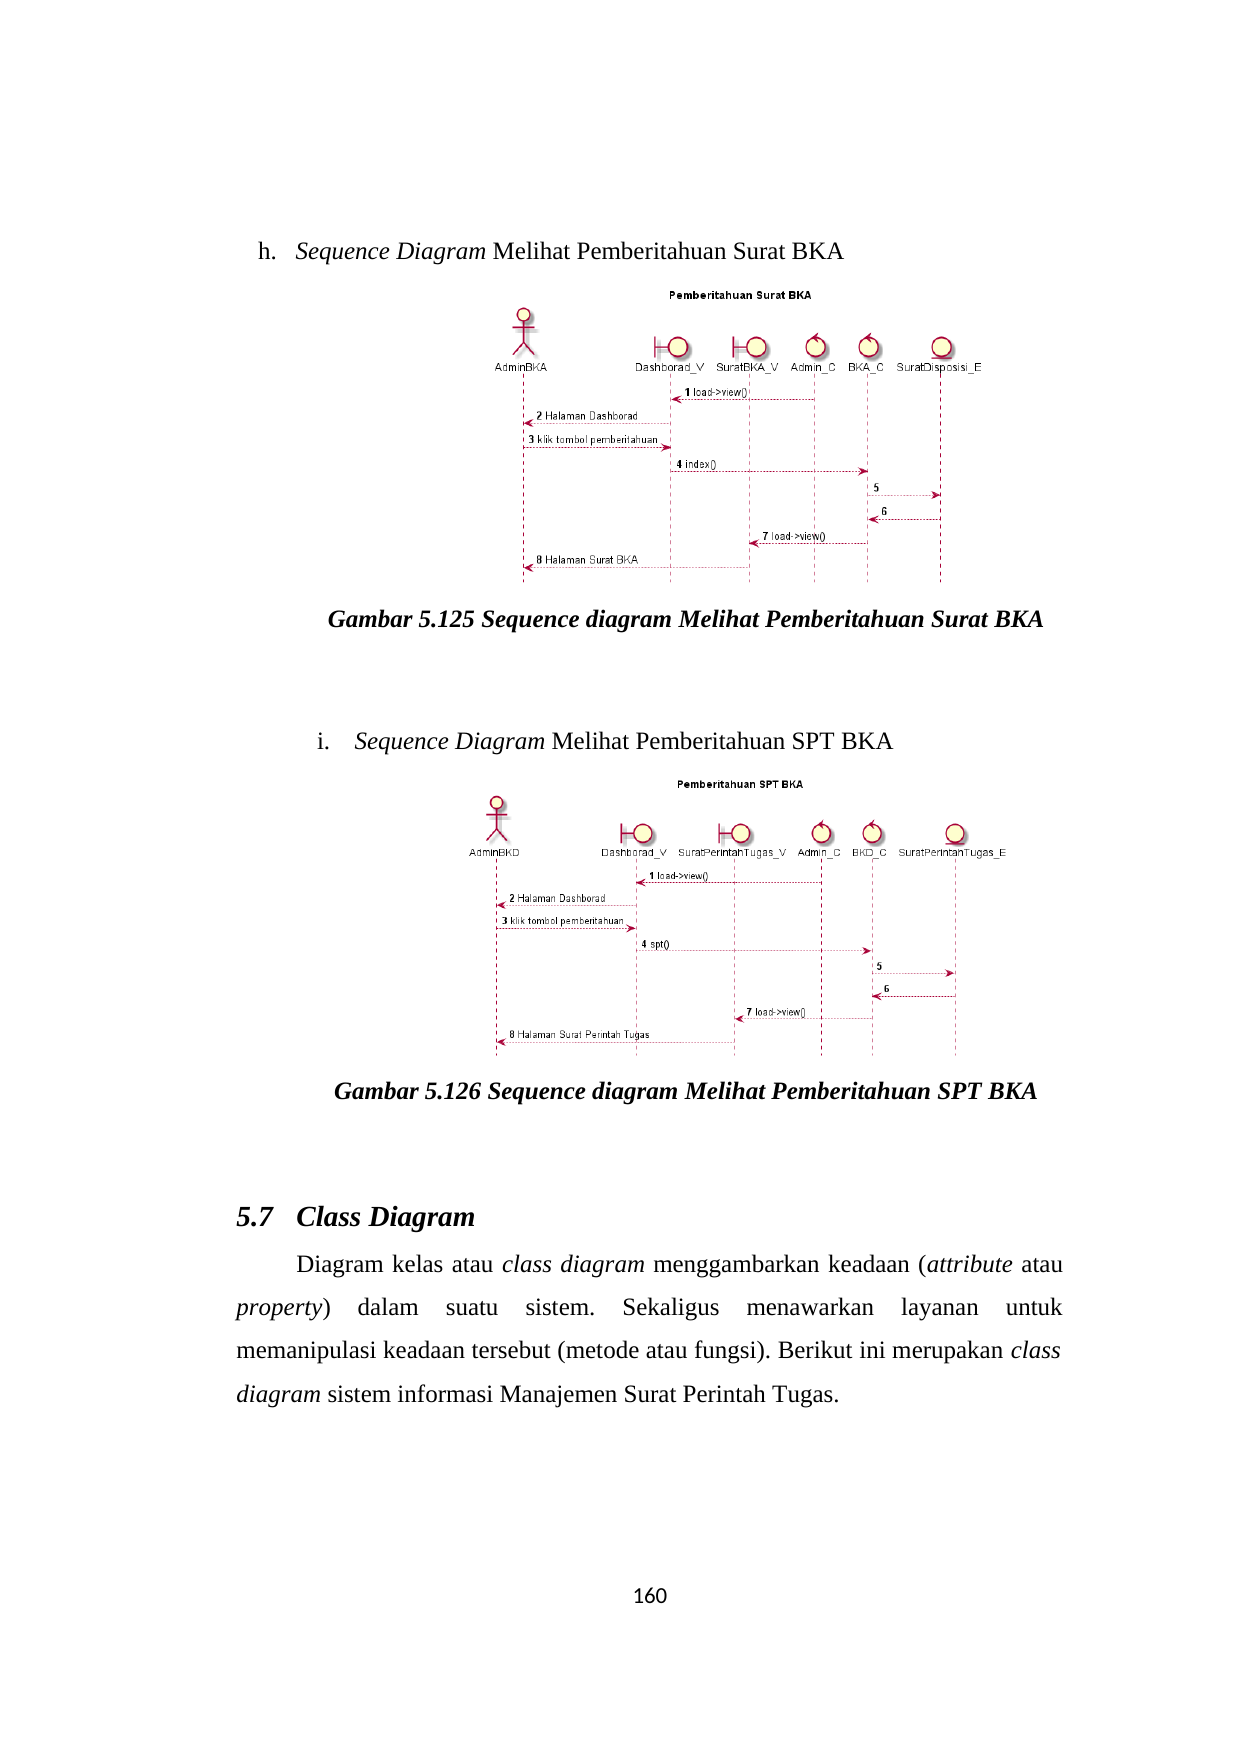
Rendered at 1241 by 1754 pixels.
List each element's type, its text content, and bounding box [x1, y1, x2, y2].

picture [488, 279, 989, 590]
text Gambar 5.125 Sequence diagram Melihat Pemberitahuan Surat BKA [311, 604, 1063, 632]
text Gambar 5.126 Sequence diagram Melihat Pemberitahuan SPT BKA [311, 1076, 1063, 1105]
subtitle Class Diagram [236, 1199, 1063, 1233]
list Sequence Diagram Melihat Pemberitahuan Surat BKA [258, 236, 1063, 265]
list Sequence Diagram Melihat Pemberitahuan SPT BKA [317, 726, 1063, 755]
text Diagram kelas atau class diagram menggambarkan keadaan (attribute atau property) dalam suatu sistem. Sekaligus menawarkan layanan untuk memanipulasi keadaan tersebut (metode atau fungsi). Berikut ini merupakan class diagram sistem informasi Manajemen Surat Perintah Tugas. [236, 1249, 1063, 1407]
picture [463, 769, 1014, 1063]
